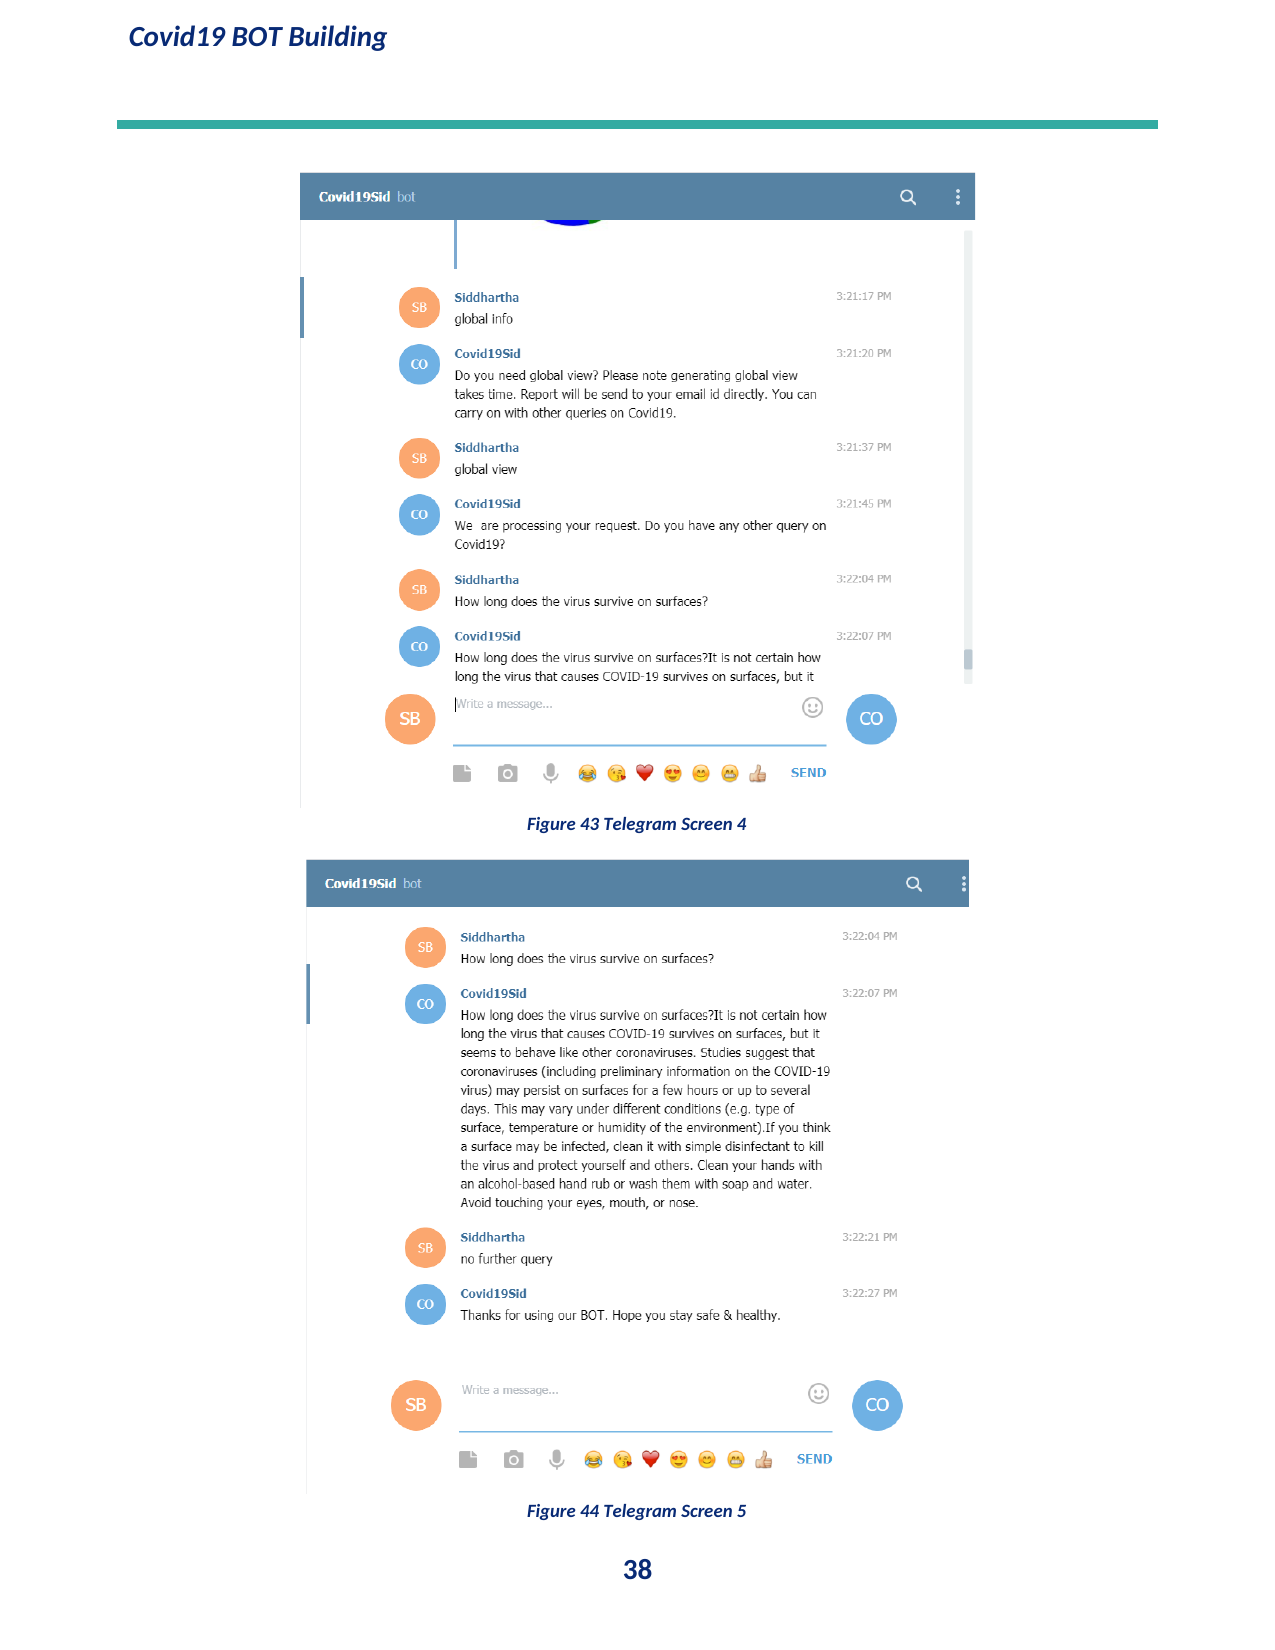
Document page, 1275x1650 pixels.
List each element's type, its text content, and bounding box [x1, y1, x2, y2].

picture [300, 169, 976, 808]
text Figure 43 Telegram Screen 4 [120, 812, 1155, 835]
text Figure 44 Telegram Screen 5 [120, 1499, 1155, 1522]
picture [306, 856, 969, 1494]
